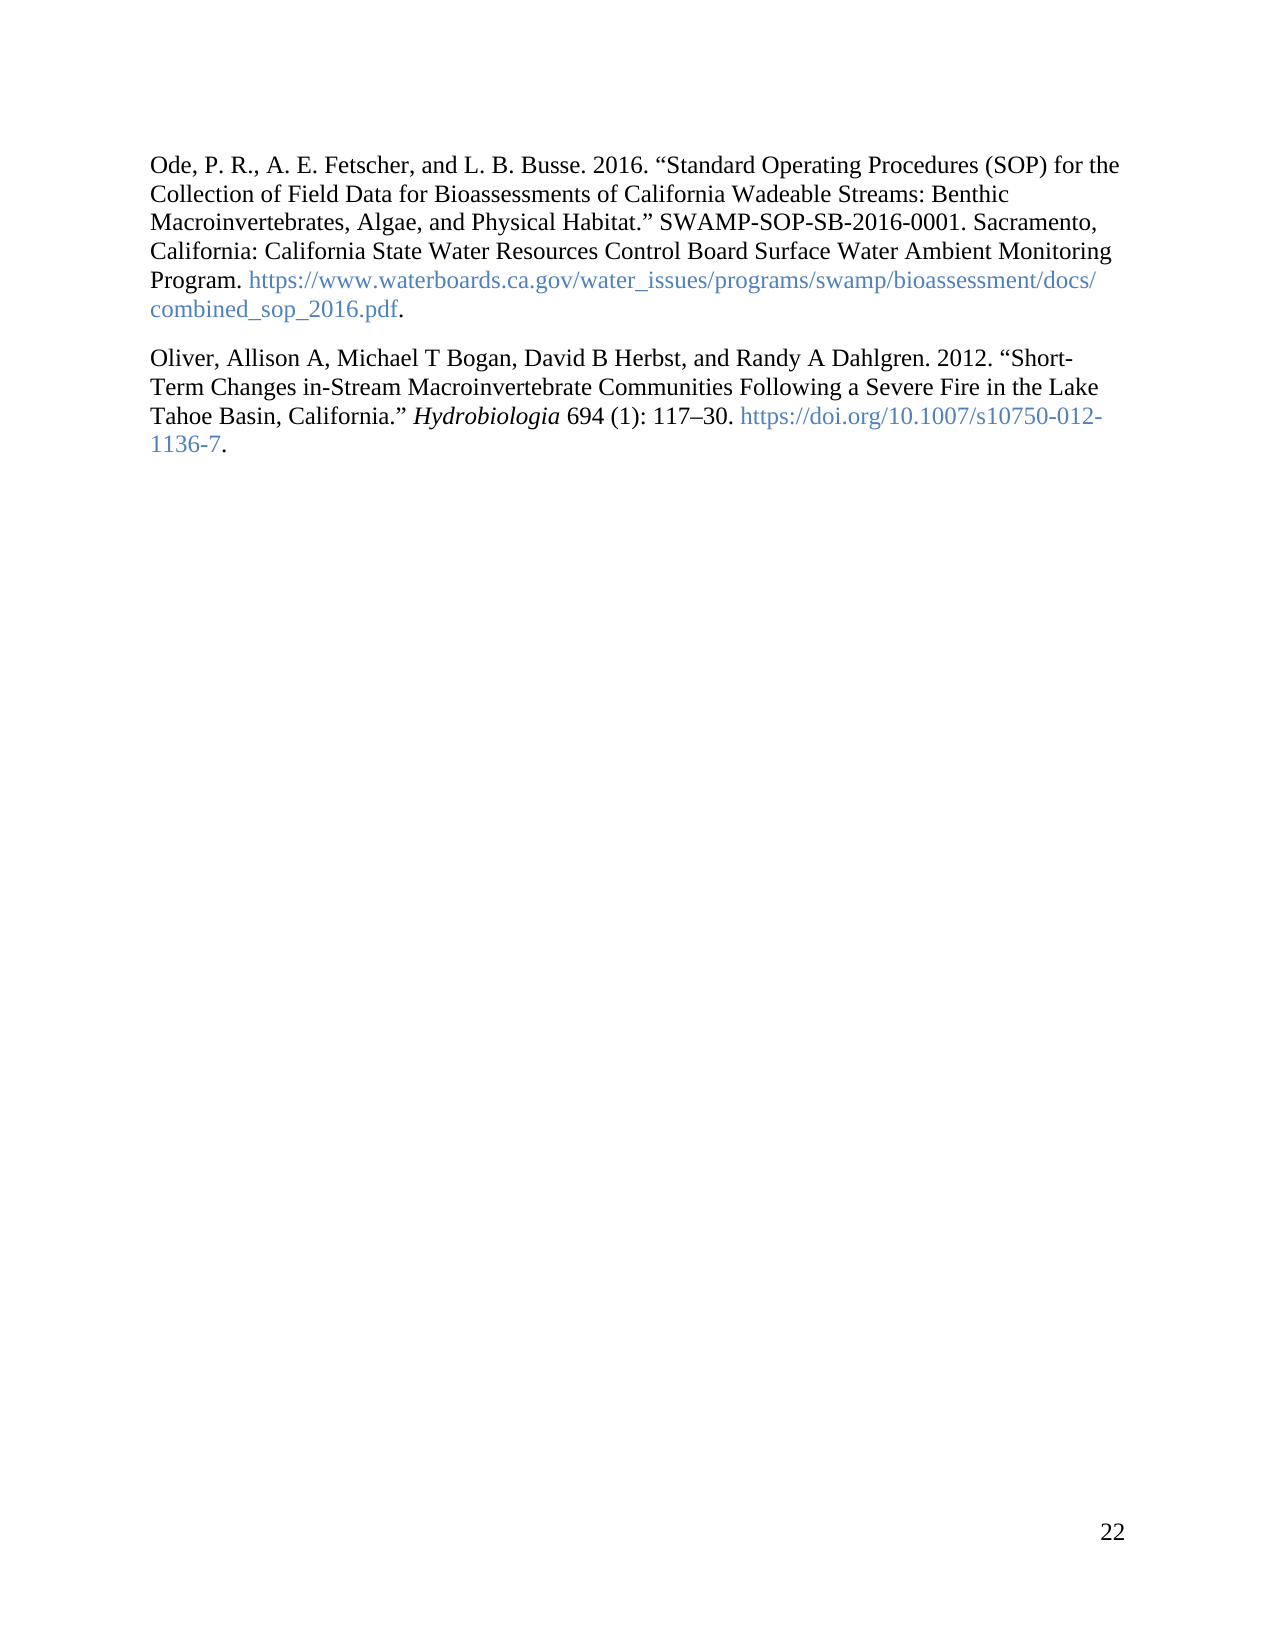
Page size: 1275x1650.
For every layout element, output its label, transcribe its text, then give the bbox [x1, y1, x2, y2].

text Oliver, Allison A, Michael T Bogan, David B Herbst, and Randy A Dahlgren. 2012. “Short-Term Changes in-Stream Macroinvertebrate Communities Following a Severe Fire in the Lake Tahoe Basin, California.” Hydrobiologia 694 (1): 117–30. https://doi.org/10.1007/s10750-012-1136-7. [150, 343, 1125, 458]
text Ode, P. R., A. E. Fetscher, and L. B. Busse. 2016. “Standard Operating Procedures (SOP) for the Collection of Field Data for Bioassessments of California Wadeable Streams: Benthic Macroinvertebrates, Algae, and Physical Habitat.” SWAMP-SOP-SB-2016-0001. Sacramento, California: California State Water Resources Control Board Surface Water Ambient Monitoring Program. https://www.waterboards.ca.gov/water_issues/programs/swamp/bioassessment/docs/combined_sop_2016.pdf. [150, 150, 1125, 322]
